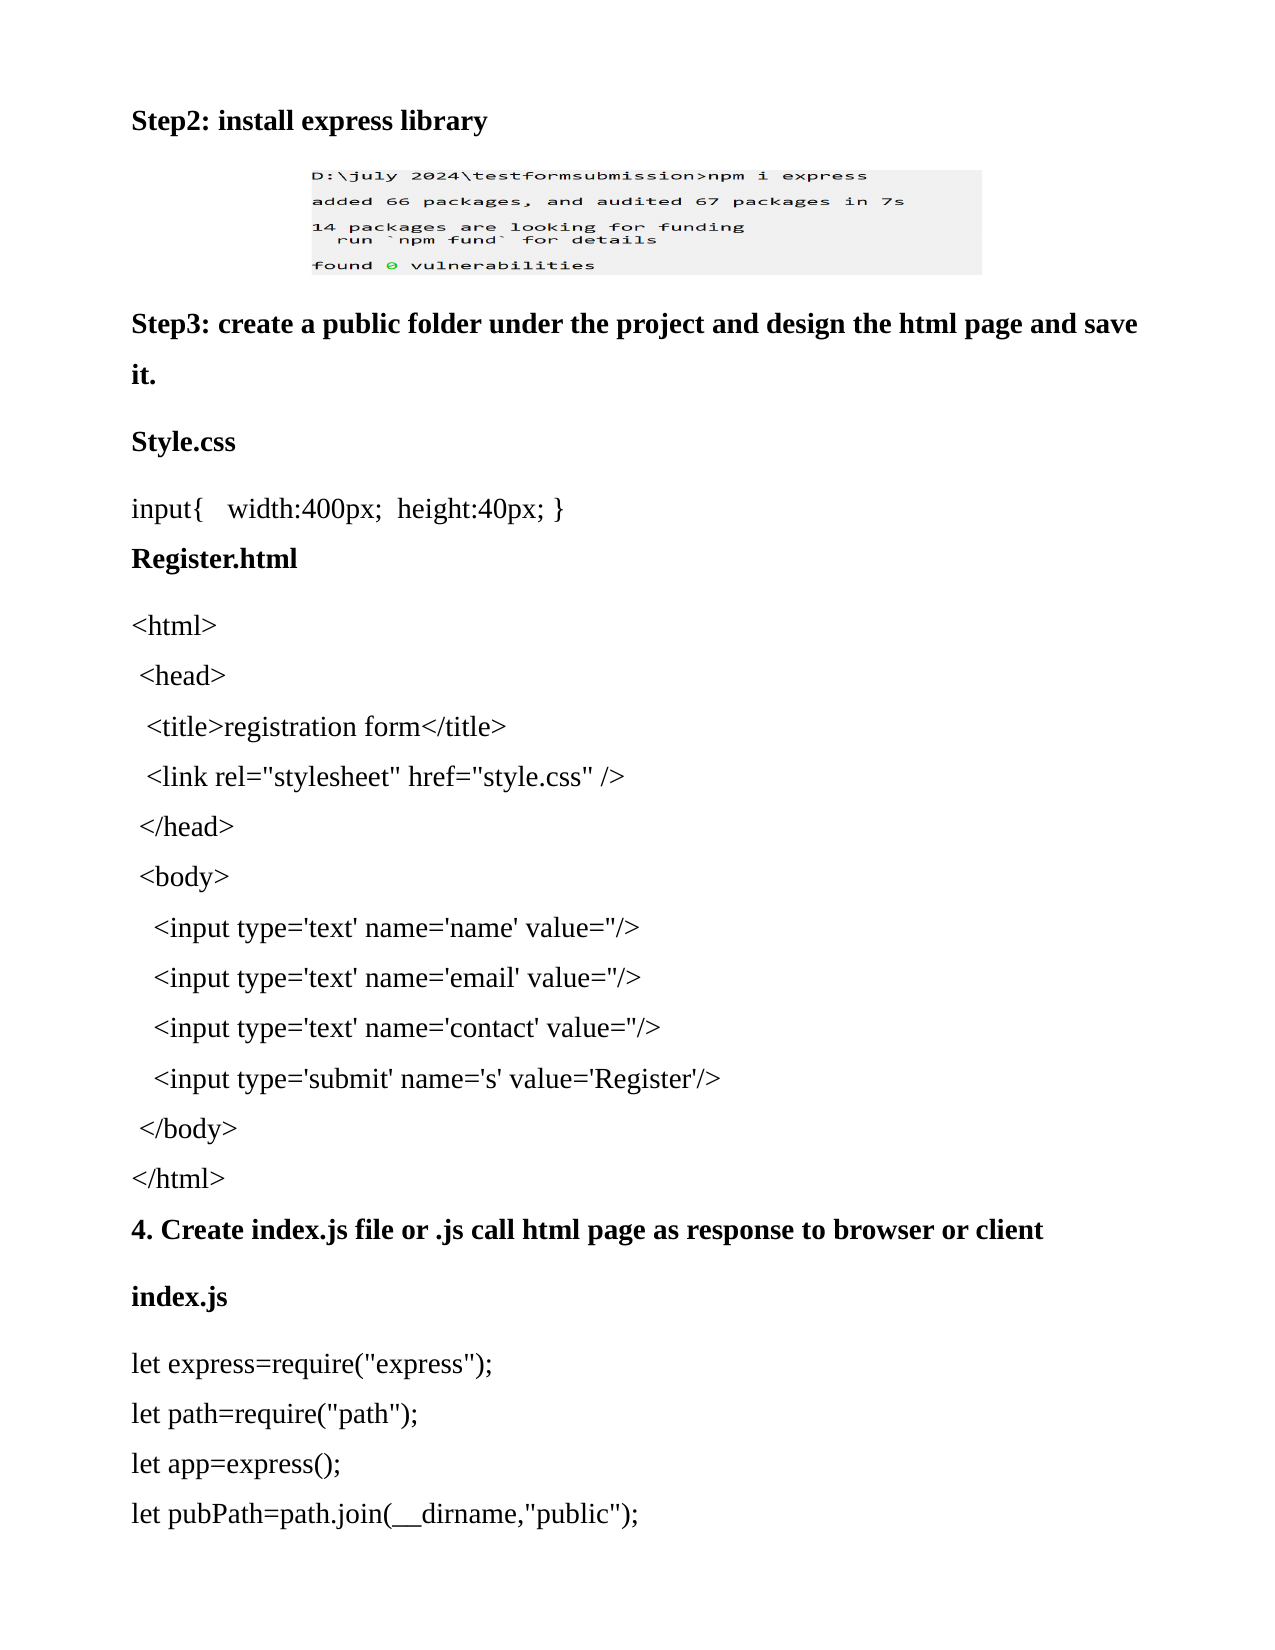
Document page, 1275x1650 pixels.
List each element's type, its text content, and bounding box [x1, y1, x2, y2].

text Step3: create a public folder under the project and design the html page and save it. [131, 306, 1162, 390]
picture [311, 170, 983, 275]
text input{ width:400px; height:40px; } [131, 491, 1162, 524]
text index.js [131, 1279, 1162, 1312]
text let pubPath=path.join(__dirname,"public"); [131, 1497, 1162, 1530]
text <head> [131, 658, 1162, 692]
text <input type='text' name='email' value=''/> [131, 960, 1162, 994]
text <body> [131, 859, 1162, 893]
text Style.css [131, 424, 1162, 457]
text Step2: install express library [131, 103, 1162, 137]
text <link rel="stylesheet" href="style.css" /> [131, 759, 1162, 792]
text <title>registration form</title> [131, 709, 1162, 742]
text </head> [131, 809, 1162, 843]
text <input type='text' name='contact' value=''/> [131, 1011, 1162, 1044]
text <input type='text' name='name' value=''/> [131, 910, 1162, 943]
text </html> [131, 1161, 1162, 1195]
text <input type='submit' name='s' value='Register'/> [131, 1061, 1162, 1094]
text <html> [131, 608, 1162, 642]
text </body> [131, 1111, 1162, 1145]
text Register.html [131, 541, 1162, 574]
text let path=require("path"); [131, 1396, 1162, 1429]
text 4. Create index.js file or .js call html page as response to browser or client [131, 1212, 1162, 1245]
text let express=require("express"); [131, 1346, 1162, 1379]
text let app=express(); [131, 1446, 1162, 1480]
